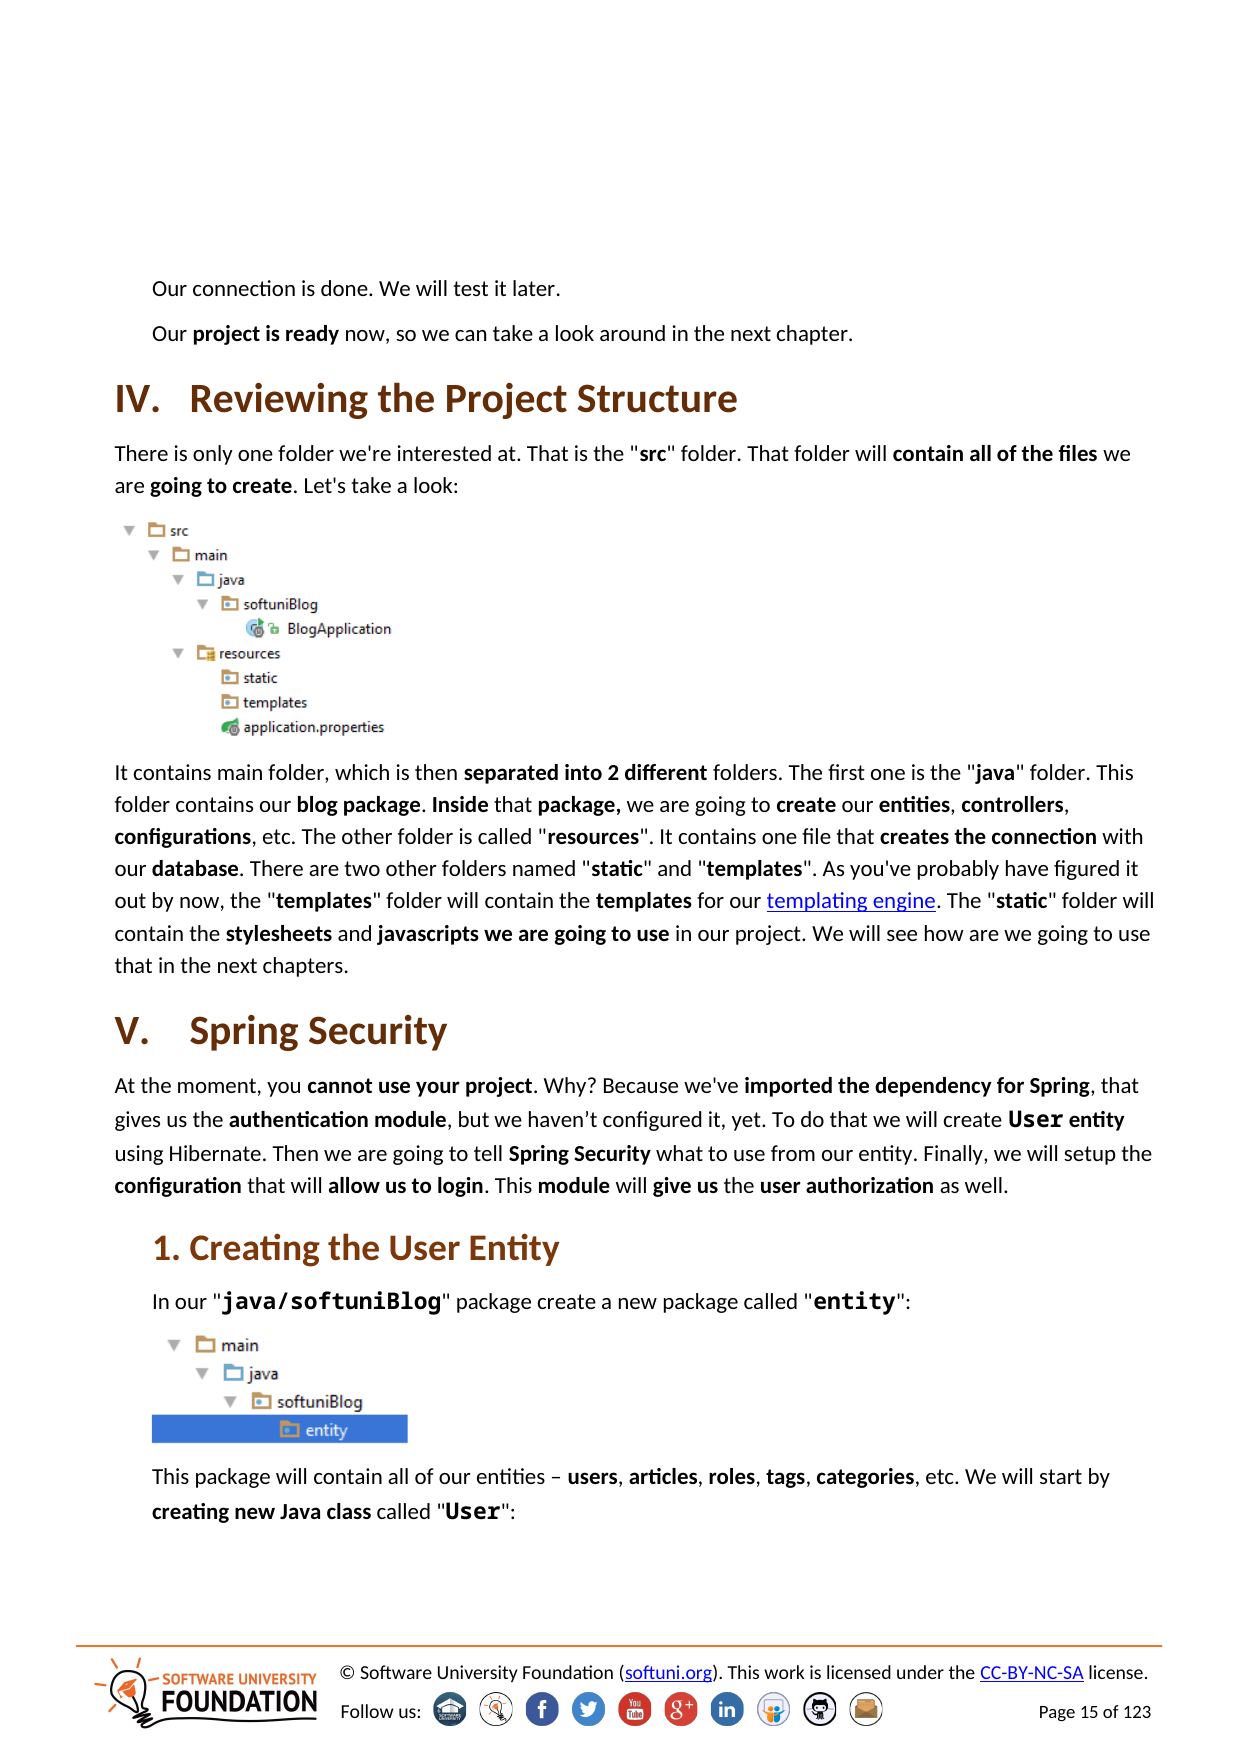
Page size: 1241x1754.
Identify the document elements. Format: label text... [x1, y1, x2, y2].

picture [618, 1692, 652, 1726]
picture [757, 1692, 790, 1726]
picture [93, 1656, 317, 1729]
text Our connection is done. We will test it later. [152, 274, 1163, 302]
subtitle Creating the User Entity [152, 1224, 1163, 1270]
picture [151, 1333, 408, 1446]
subtitle Spring Security [114, 1004, 1163, 1055]
text This package will contain all of our entities – users, articles, roles, tags, categories, etc. We will start by creating new Java class called "User": [152, 1462, 1163, 1526]
picture [572, 1692, 605, 1726]
text In our "java/softuniBlog" package create a new package called "entity": [152, 1285, 1163, 1316]
text At the moment, you cannot use your project. Why? Because we've imported the dependency for Spring, that gives us the authentication module, but we haven’t configured it, yet. To do that we will create User entity using Hibernate. Then we are going to tell Spring Security what to use from our entity. Finally, we will setup the configuration that will allow us to login. This module will give us the user authorization as well. [114, 1071, 1163, 1199]
picture [525, 1692, 559, 1726]
picture [433, 1692, 467, 1726]
text There is only one folder we're interested at. That is the "src" folder. That folder will contain all of the files we are going to create. Let's take a look: [114, 439, 1163, 499]
picture [114, 515, 416, 742]
picture [664, 1692, 698, 1726]
picture [479, 1692, 513, 1726]
picture [803, 1692, 837, 1726]
picture [710, 1692, 744, 1726]
subtitle Reviewing the Project Structure [114, 372, 1163, 423]
text It contains main folder, which is then separated into 2 different folders. The first one is the "java" folder. This folder contains our blog package. Inside that package, we are going to create our entities, controllers, configurations, etc. The other folder is called "resources". It contains one file that creates the connection with our database. There are two other folders named "static" and "templates". As you've probably have figured it out by now, the "templates" folder will contain the templates for our templating engine. The "static" folder will contain the stylesheets and javascripts we are going to use in our project. We will see how are we going to use that in the next chapters. [114, 758, 1163, 979]
picture [849, 1692, 883, 1726]
text Our project is ready now, so we can take a look around in the next chapter. [152, 319, 1163, 347]
